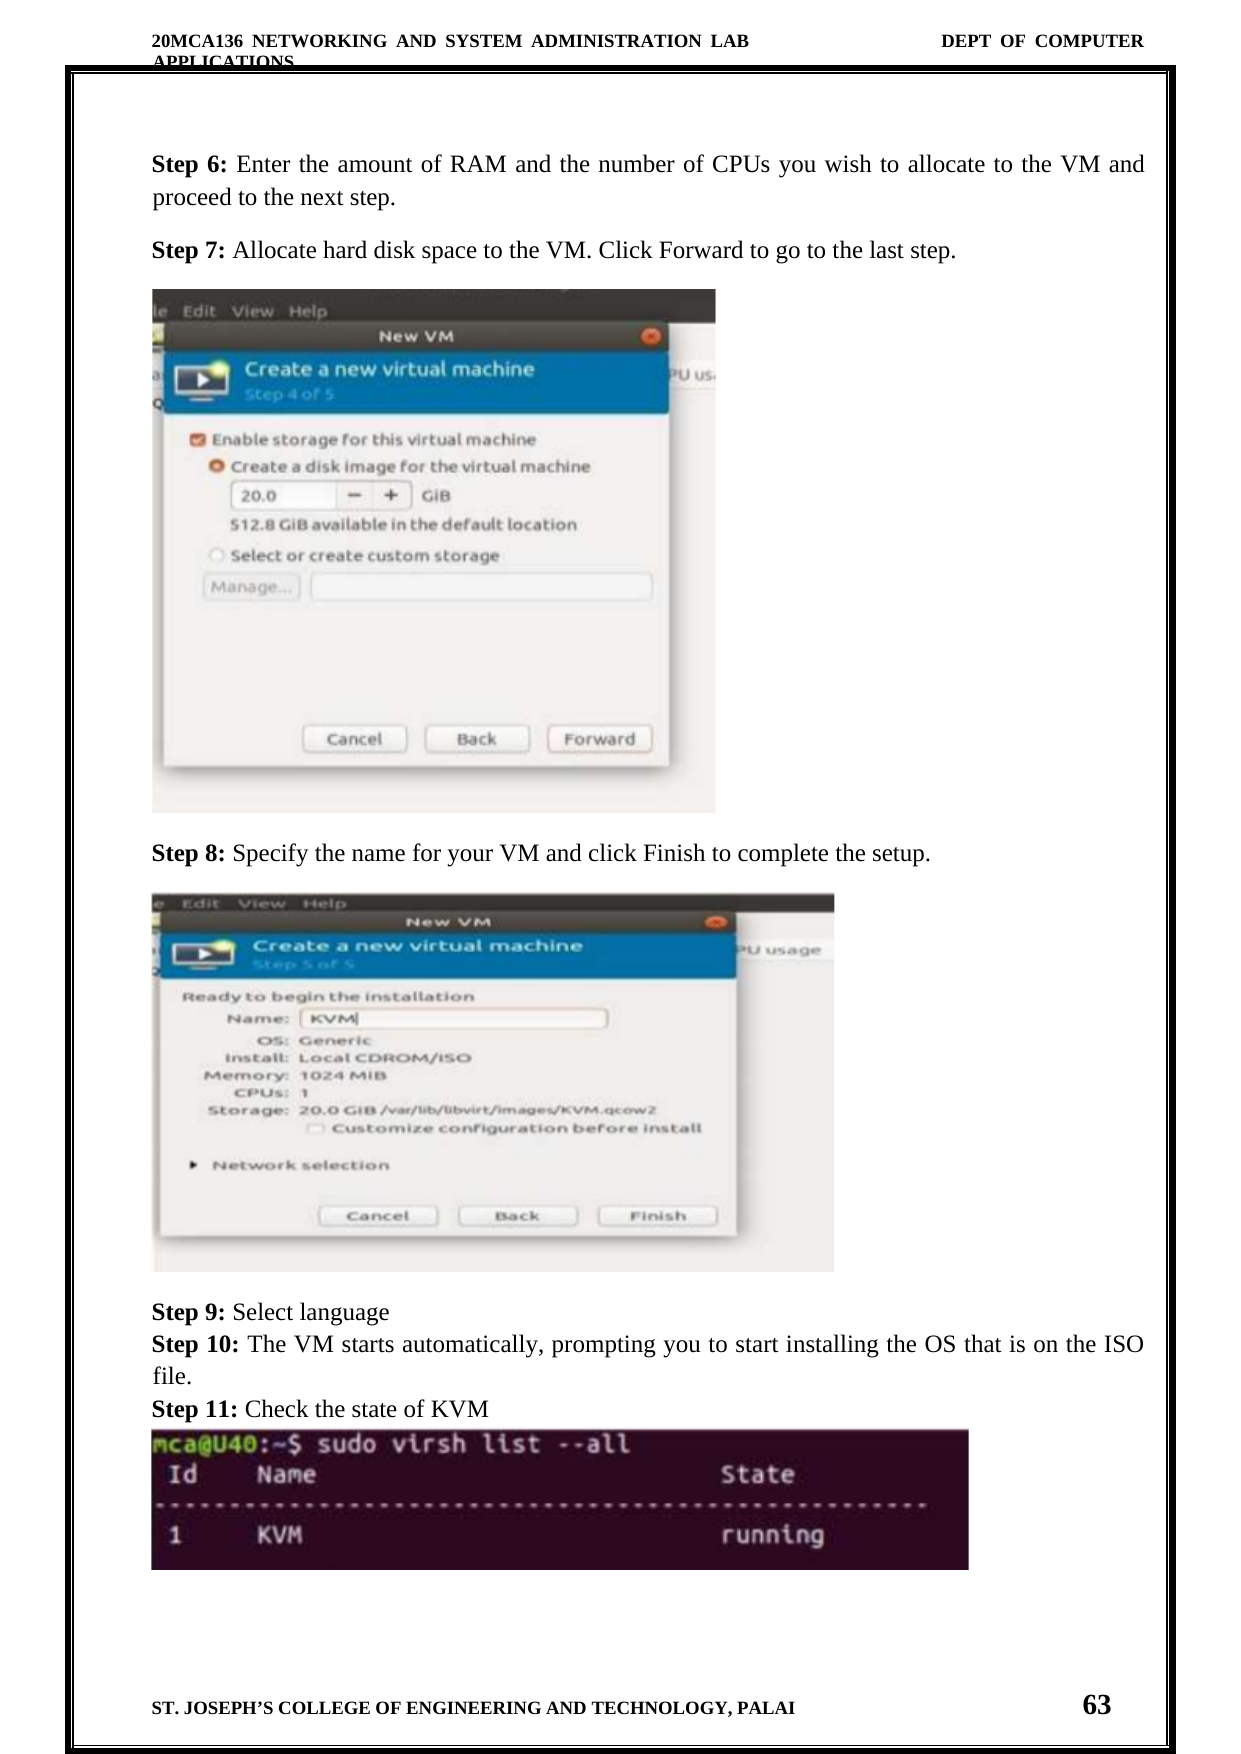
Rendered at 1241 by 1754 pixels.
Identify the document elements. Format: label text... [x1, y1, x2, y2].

text Step 7: Allocate hard disk space to the VM. Click Forward to go to the last step. [151, 235, 1146, 264]
text Step 9: Select language [151, 1297, 1146, 1326]
text Step 11: Check the state of KVM [151, 1394, 1146, 1422]
picture [151, 289, 719, 813]
text Step 10: The VM starts automatically, prompting you to start installing the OS that is on the ISO file. [151, 1329, 1146, 1390]
picture [151, 1425, 969, 1570]
picture [151, 891, 835, 1272]
text Step 8: Specify the name for your VM and click Finish to complete the setup. [151, 838, 1146, 867]
text Step 6: Enter the amount of RAM and the number of CPUs you wish to allocate to the VM and proceed to the next step. [151, 149, 1146, 210]
